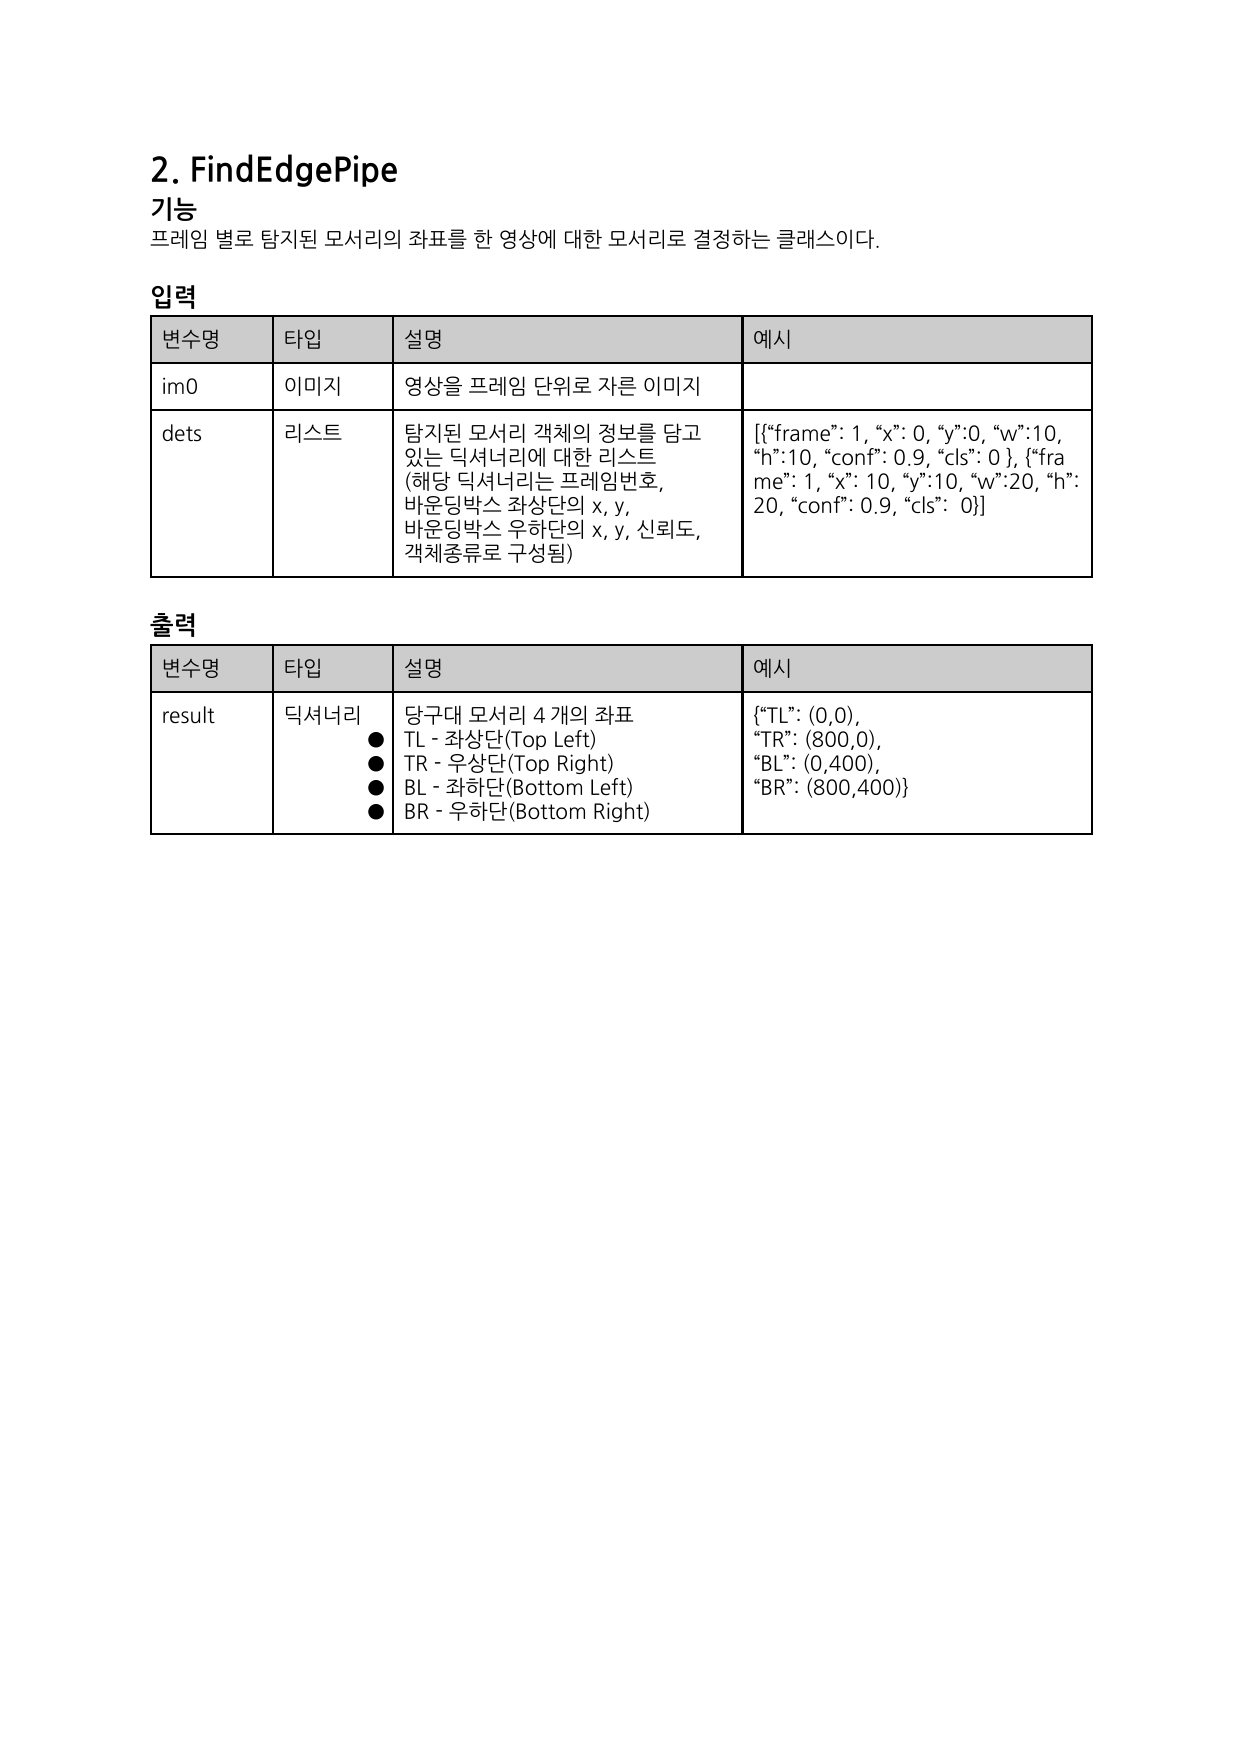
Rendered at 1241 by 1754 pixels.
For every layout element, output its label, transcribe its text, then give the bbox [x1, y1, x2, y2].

table_cell 영상을 프레임 단위로 자른 이미지 [394, 364, 741, 409]
text 프레임 별로 탐지된 모서리의 좌표를 한 영상에 대한 모서리로 결정하는 클래스이다. [150, 227, 1090, 251]
table_header 변수명 [152, 317, 272, 362]
table_cell 리스트 [274, 411, 392, 576]
table_cell {“TL”: (0,0), “TR”: (800,0), “BL”: (0,400), “BR”: (800,400)} [744, 693, 1091, 833]
table_cell 당구대 모서리 4개의 좌표 TL - 좌상단(Top Left) TR - 우상단(Top Right) BL - 좌하단(Bottom Left) BR - 우하단(Bottom Right) [394, 693, 741, 833]
table_header 설명 [394, 317, 741, 362]
subtitle 2. FindEdgePipe [150, 150, 1090, 188]
table_cell [{“frame”: 1, “x”: 0, “y”:0, “w”:10, “h”:10, “conf”: 0.9, “cls”: 0 }, {“frame”: 1, “x”: 10, “y”:10, “w”:20, “h”:20, “conf”: 0.9, “cls”: 0}] [744, 411, 1091, 576]
table_cell dets [152, 411, 272, 576]
table_cell 이미지 [274, 364, 392, 409]
table_header 타입 [274, 317, 392, 362]
text 출력 [150, 611, 1090, 639]
table_cell [744, 364, 1091, 409]
table_cell result [152, 693, 272, 833]
text 입력 [150, 282, 1090, 311]
table_header 타입 [274, 646, 392, 691]
table_header 설명 [394, 646, 741, 691]
table_cell 탐지된 모서리 객체의 정보를 담고 있는 딕셔너리에 대한 리스트 (해당 딕셔너리는 프레임번호, 바운딩박스 좌상단의 x, y, 바운딩박스 우하단의 x, y, 신뢰도, 객체종류로 구성됨) [394, 411, 741, 576]
table_header 예시 [744, 317, 1091, 362]
table_header 예시 [744, 646, 1091, 691]
table_cell 딕셔너리 [274, 693, 392, 833]
table_cell im0 [152, 364, 272, 409]
text 기능 [150, 194, 1090, 223]
table_header 변수명 [152, 646, 272, 691]
